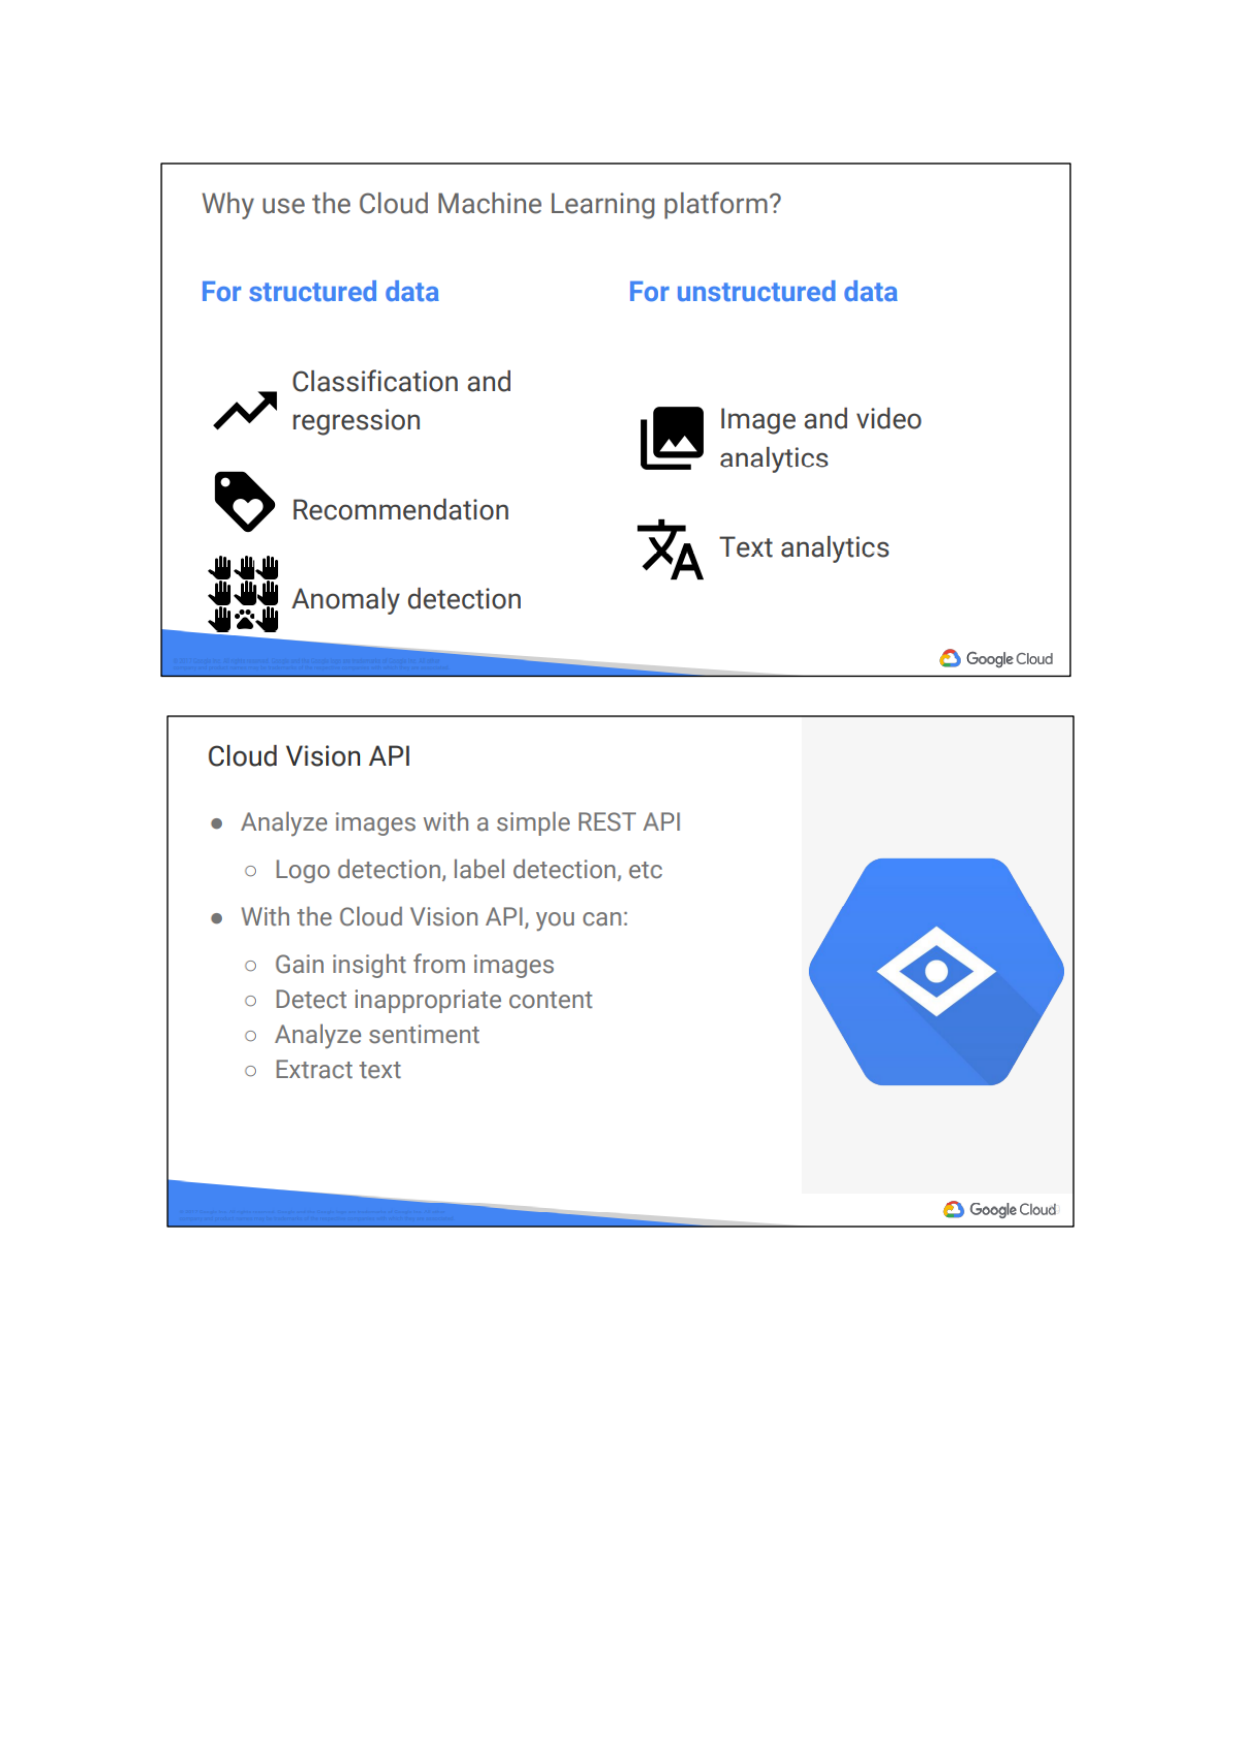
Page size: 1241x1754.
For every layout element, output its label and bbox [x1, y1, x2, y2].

picture [150, 150, 1091, 684]
picture [150, 708, 1091, 1241]
